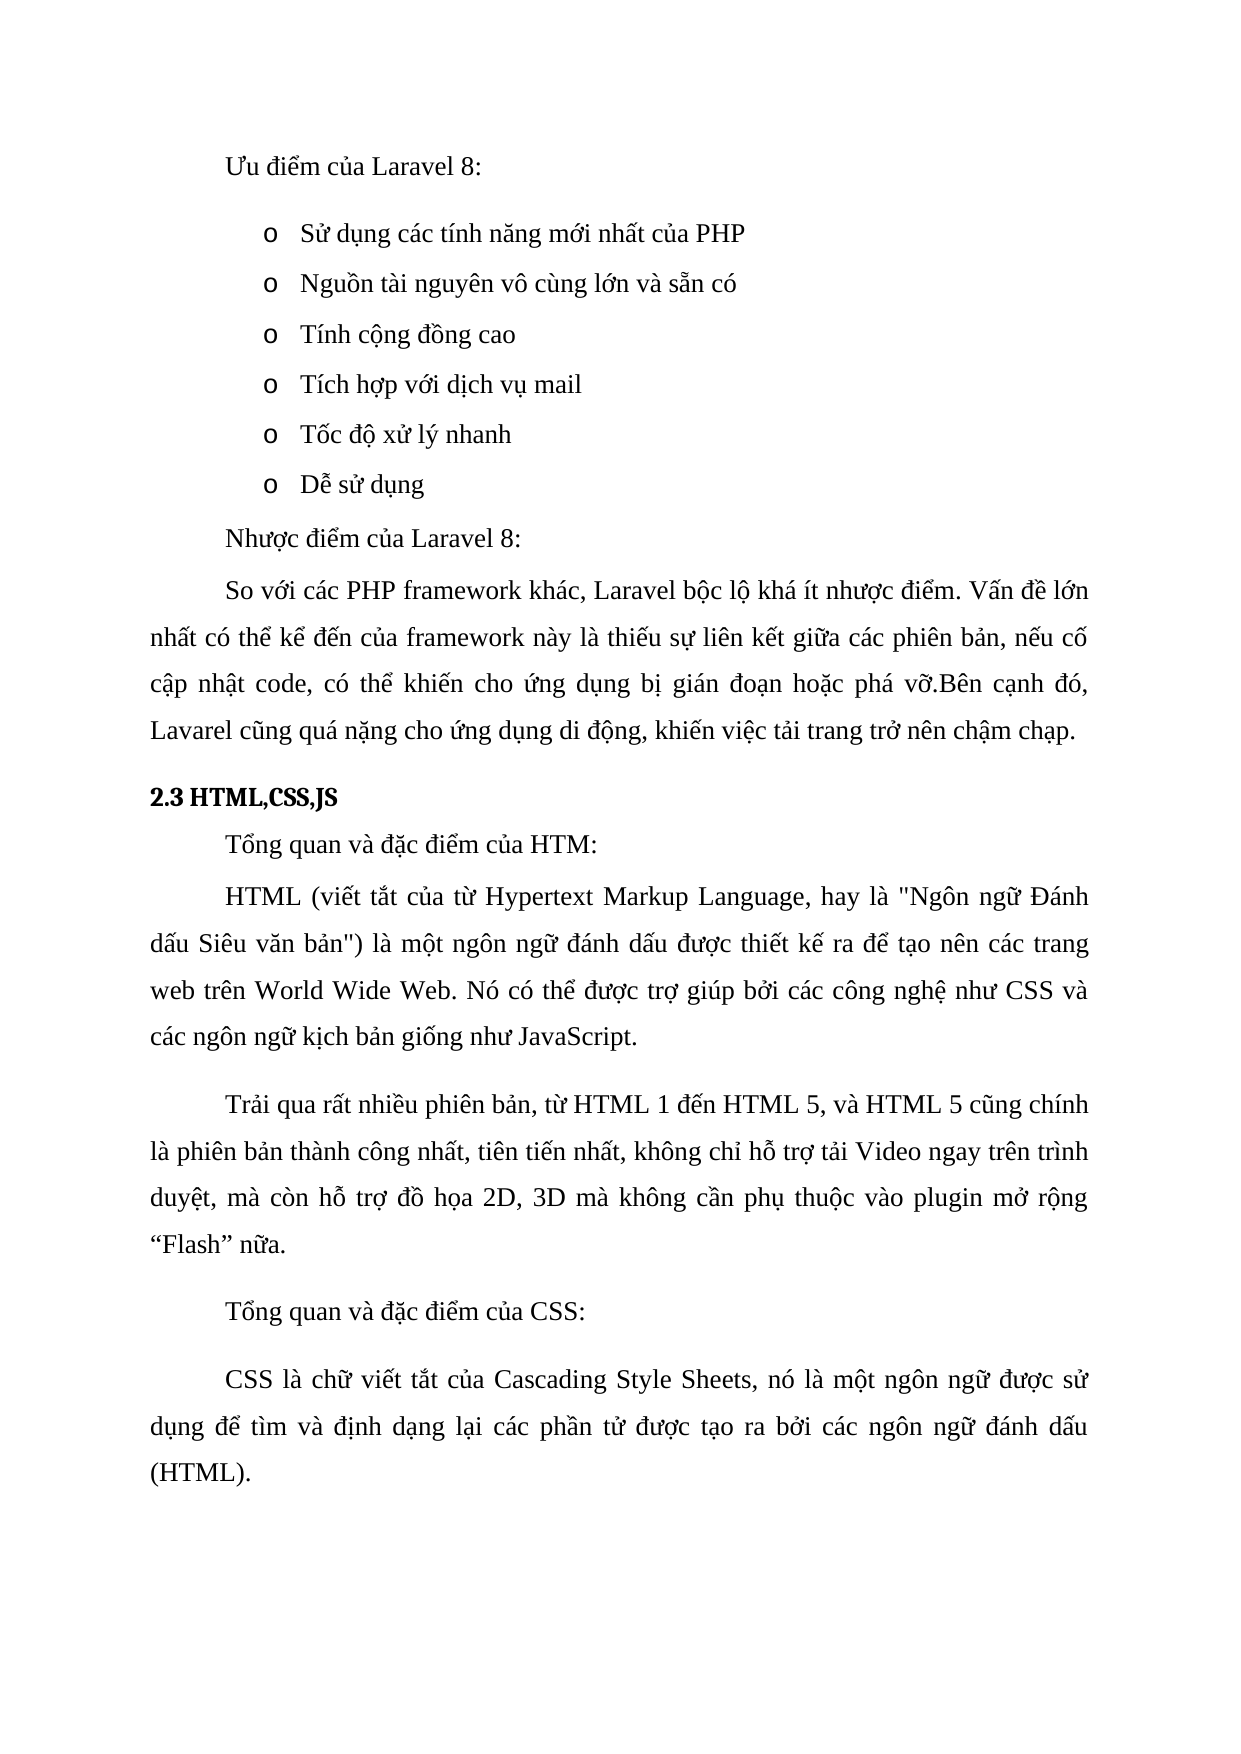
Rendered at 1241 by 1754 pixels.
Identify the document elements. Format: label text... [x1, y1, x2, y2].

list Tích hợp với dịch vụ mail [262, 368, 1090, 401]
list Tốc độ xử lý nhanh [262, 418, 1090, 451]
subtitle 2.3 HTML,CSS,JS [150, 782, 1090, 813]
list Sử dụng các tính năng mới nhất của PHP [262, 217, 1090, 251]
text So với các PHP framework khác, Laravel bộc lộ khá ít nhược điểm. Vấn đề lớn nhất có thể kể đến của framework này là thiếu sự liên kết giữa các phiên bản, nếu cố cập nhật code, có thể khiến cho ứng dụng bị gián đoạn hoặc phá vỡ.Bên cạnh đó, Lavarel cũng quá nặng cho ứng dụng di động, khiến việc tải trang trở nên chậm chạp. [150, 574, 1090, 745]
text Ưu điểm của Laravel 8: [150, 150, 1090, 181]
text Tổng quan và đặc điểm của CSS: [150, 1295, 1090, 1327]
list Tính cộng đồng cao [262, 318, 1090, 351]
text Nhược điểm của Laravel 8: [150, 522, 1090, 553]
text Trải qua rất nhiều phiên bản, từ HTML 1 đến HTML 5, và HTML 5 cũng chính là phiên bản thành công nhất, tiên tiến nhất, không chỉ hỗ trợ tải Video ngay trên trình duyệt, mà còn hỗ trợ đồ họa 2D, 3D mà không cần phụ thuộc vào plugin mở rộng “Flash” nữa. [150, 1088, 1090, 1259]
text HTML (viết tắt của từ Hypertext Markup Language, hay là "Ngôn ngữ Đánh dấu Siêu văn bản") là một ngôn ngữ đánh dấu được thiết kế ra để tạo nên các trang web trên World Wide Web. Nó có thể được trợ giúp bởi các công nghệ như CSS và các ngôn ngữ kịch bản giống như JavaScript. [150, 880, 1090, 1052]
list Dễ sử dụng [262, 468, 1090, 501]
text CSS là chữ viết tắt của Cascading Style Sheets, nó là một ngôn ngữ được sử dụng để tìm và định dạng lại các phần tử được tạo ra bởi các ngôn ngữ đánh dấu (HTML). [150, 1363, 1090, 1487]
list Nguồn tài nguyên vô cùng lớn và sẵn có [262, 268, 1090, 301]
text Tổng quan và đặc điểm của HTM: [150, 828, 1090, 859]
